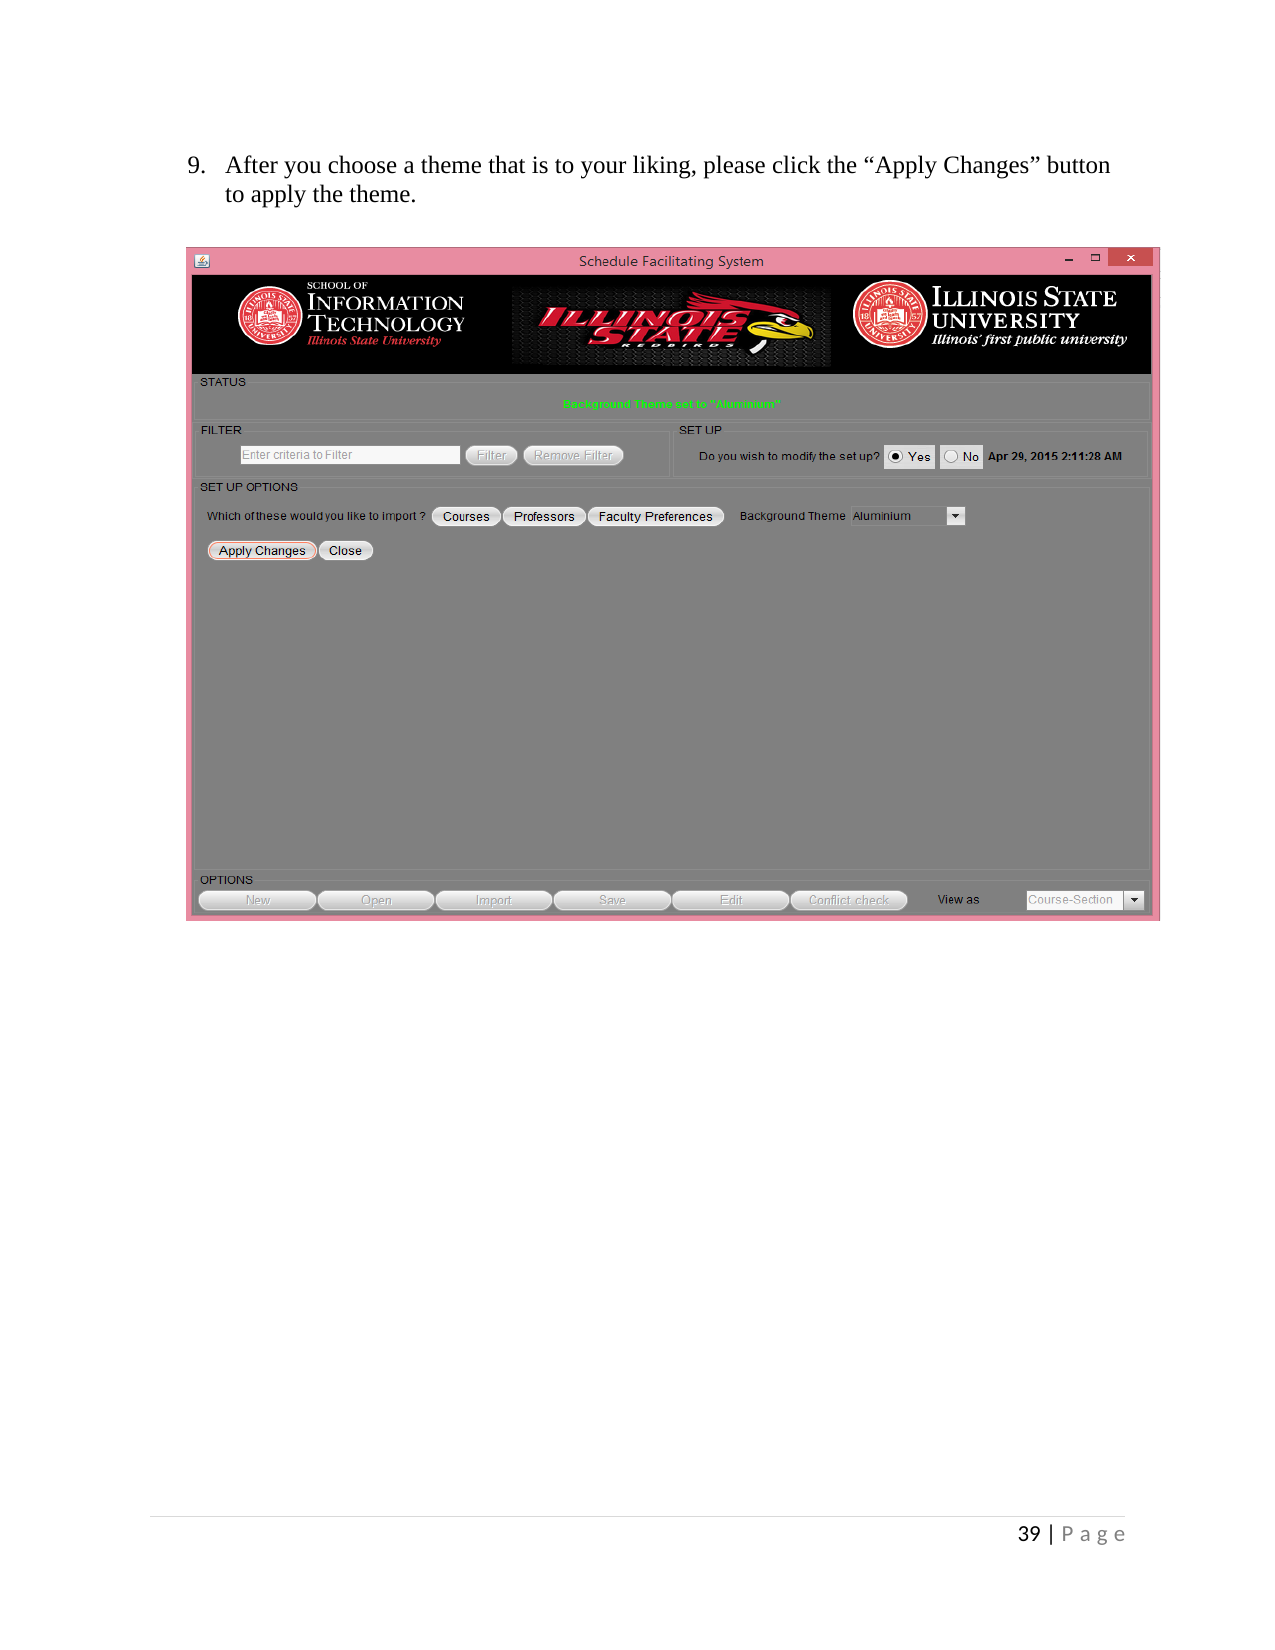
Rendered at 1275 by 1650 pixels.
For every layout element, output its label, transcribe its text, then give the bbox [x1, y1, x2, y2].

list After you choose a theme that is to your liking, please click the “Apply Changes” button to apply the theme. [187, 150, 1125, 207]
picture [186, 247, 1161, 921]
